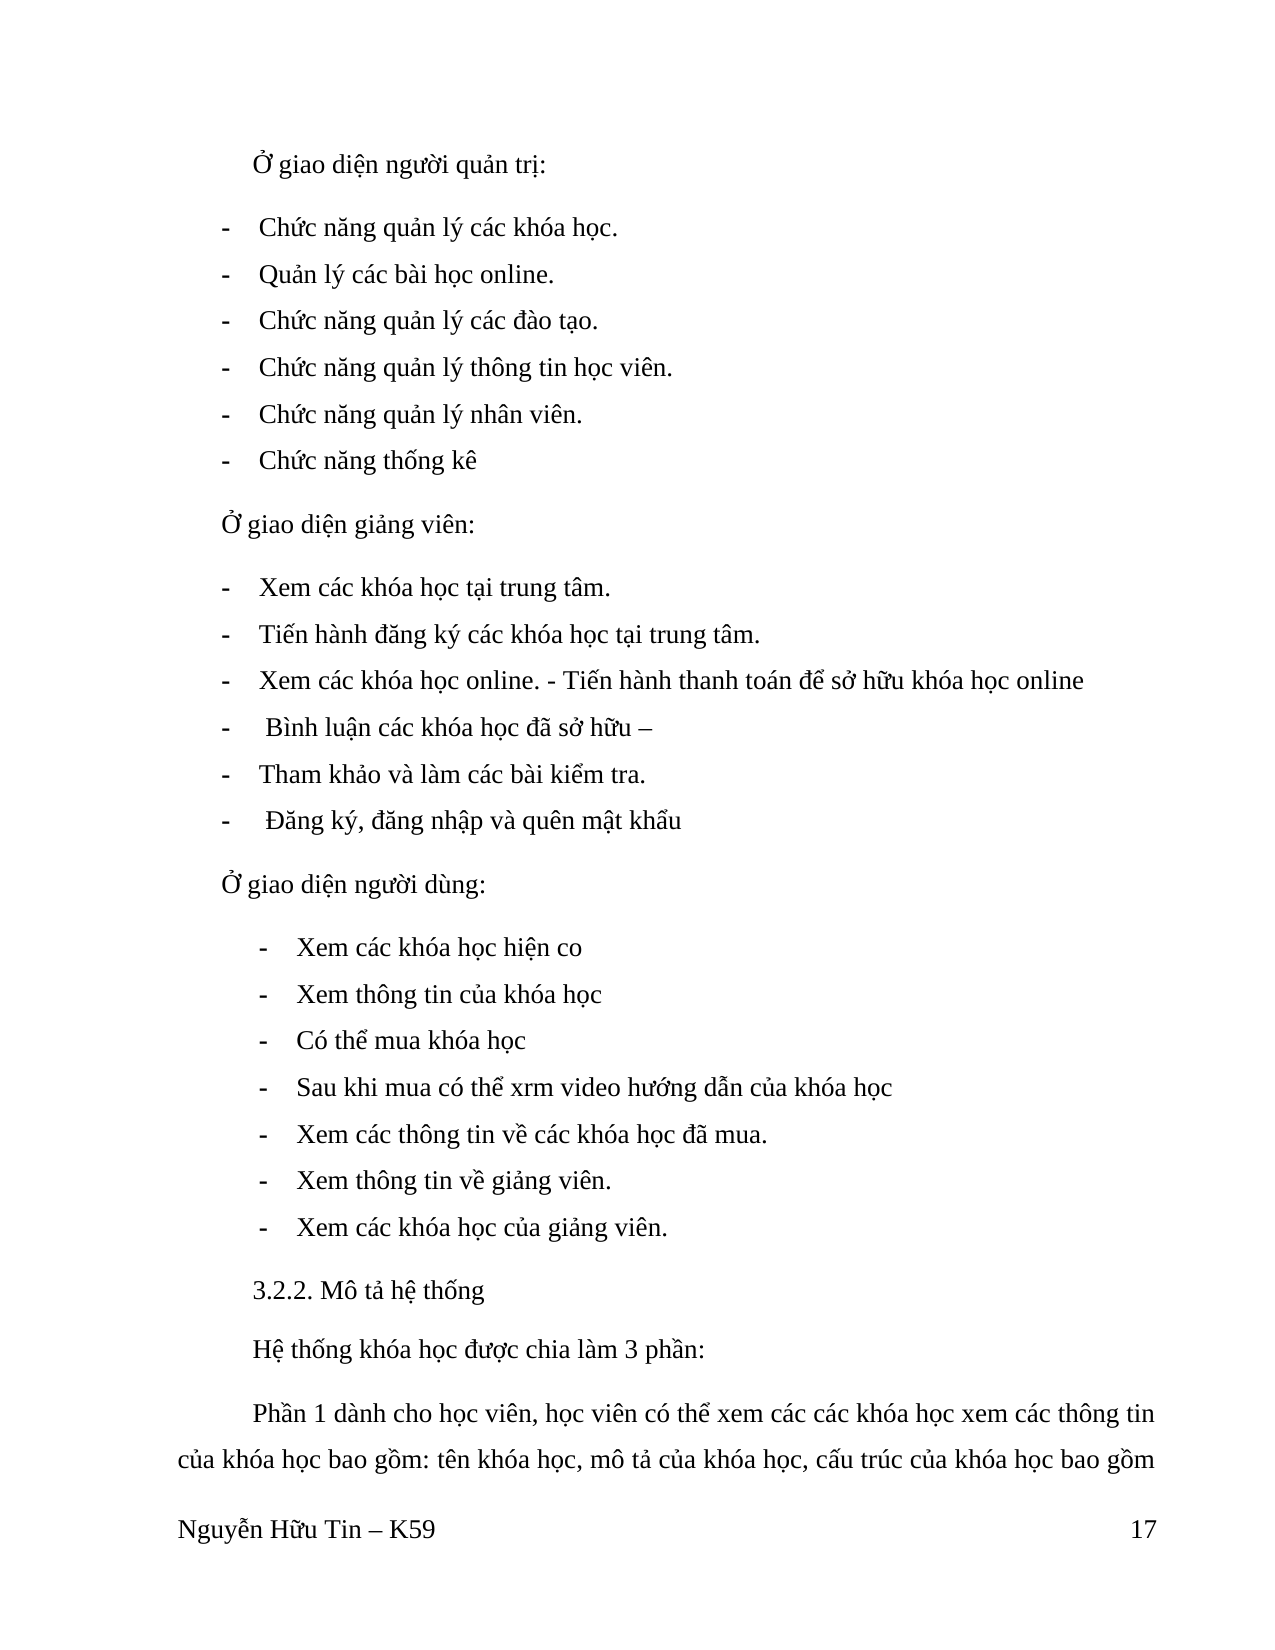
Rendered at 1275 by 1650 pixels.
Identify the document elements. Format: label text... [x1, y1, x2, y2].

text Ở giao diện người dùng: [221, 868, 1157, 899]
list Chức năng quản lý các khóa học. [221, 211, 1157, 242]
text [177, 1397, 1157, 1475]
text Ở giao diện người quản trị: [177, 148, 1157, 179]
list Tham khảo và làm các bài kiểm tra. [221, 758, 1157, 789]
list Sau khi mua có thể xrm video hướng dẫn của khóa học [258, 1071, 1157, 1102]
text Ở giao diện giảng viên: [221, 508, 1157, 539]
list Xem thông tin của khóa học [258, 978, 1157, 1009]
list Xem các khóa học tại trung tâm. [221, 571, 1157, 602]
list Xem các khóa học của giảng viên. [258, 1211, 1157, 1242]
list Quản lý các bài học online. [221, 258, 1157, 289]
list Chức năng quản lý nhân viên. [221, 398, 1157, 429]
list Xem các khóa học online. - Tiến hành thanh toán để sở hữu khóa học online [221, 664, 1157, 696]
list Chức năng quản lý các đào tạo. [221, 304, 1157, 336]
list Bình luận các khóa học đã sở hữu – [221, 711, 1157, 742]
text Hệ thống khóa học được chia làm 3 phần: [177, 1333, 1157, 1365]
list Chức năng quản lý thông tin học viên. [221, 351, 1157, 382]
list Xem các thông tin về các khóa học đã mua. [258, 1118, 1157, 1149]
list Tiến hành đăng ký các khóa học tại trung tâm. [221, 618, 1157, 649]
subtitle Mô tả hệ thống [252, 1274, 1157, 1306]
list Xem các khóa học hiện co [258, 931, 1157, 962]
list Đăng ký, đăng nhập và quên mật khẩu [221, 804, 1157, 836]
list Xem thông tin về giảng viên. [258, 1164, 1157, 1196]
list Có thể mua khóa học [258, 1024, 1157, 1056]
list Chức năng thống kê [221, 444, 1157, 476]
